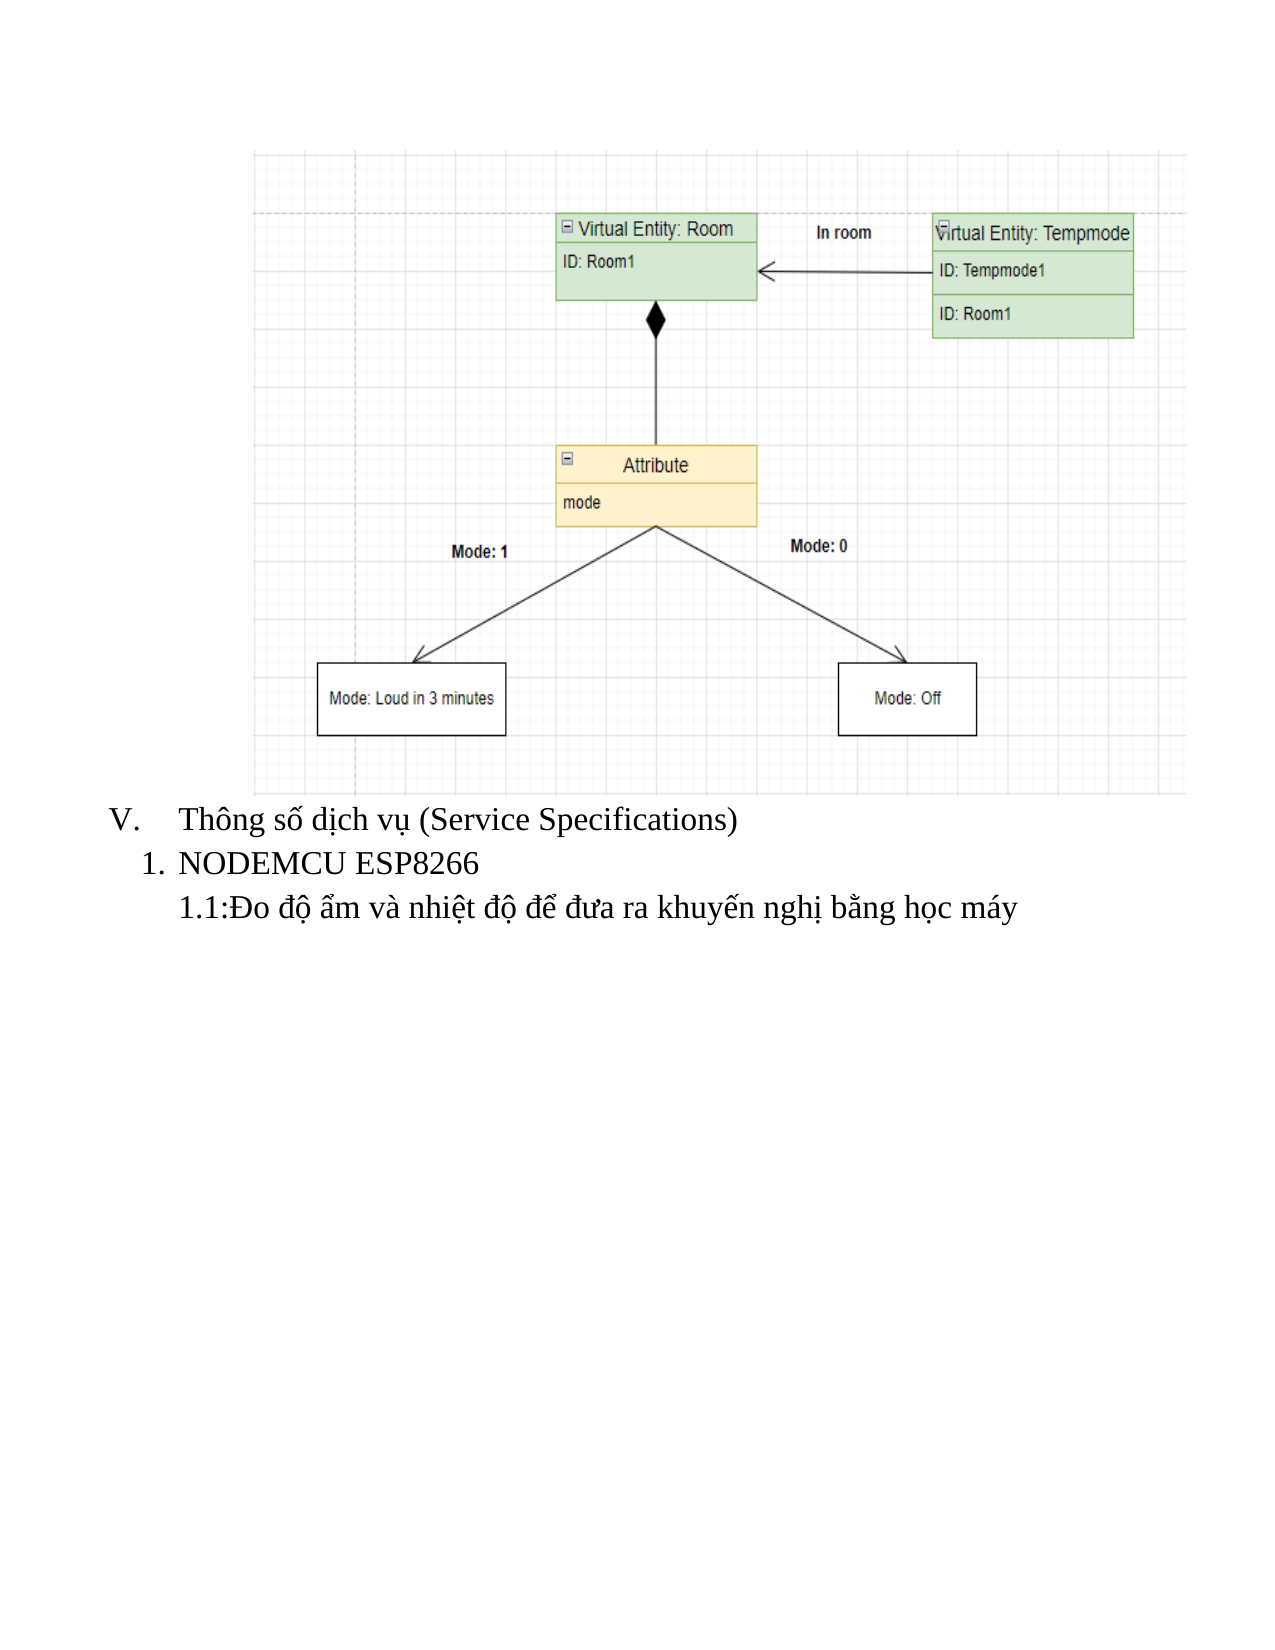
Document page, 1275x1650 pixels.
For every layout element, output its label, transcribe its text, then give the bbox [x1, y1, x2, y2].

list NODEMCU ESP8266 [141, 843, 1181, 882]
text 1.1:Đo độ ẩm và nhiệt độ để đưa ra khuyến nghị bằng học máy [178, 887, 1181, 926]
list Thông số dịch vụ (Service Specifications) [141, 799, 1181, 837]
picture [253, 150, 1187, 796]
